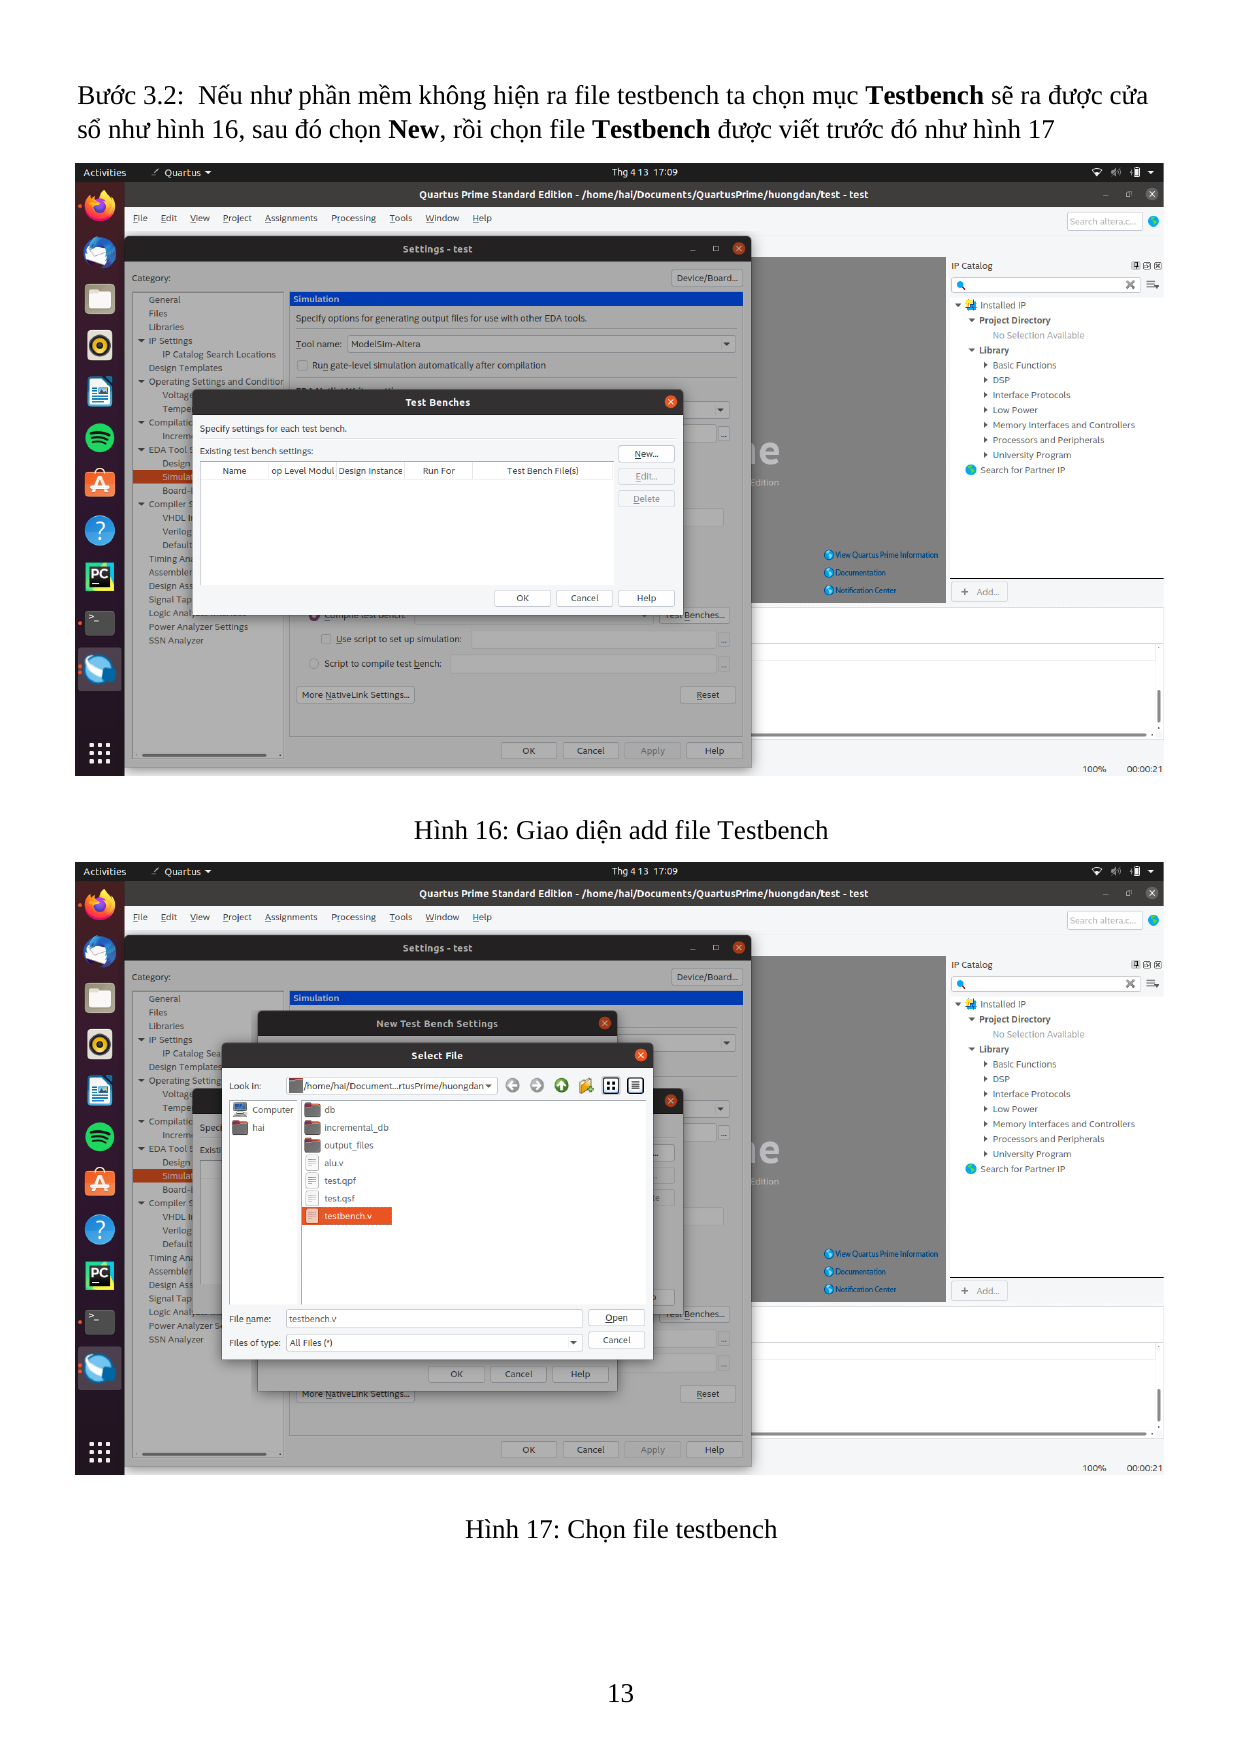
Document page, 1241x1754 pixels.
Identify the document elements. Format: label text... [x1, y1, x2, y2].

picture [75, 862, 1164, 1475]
text Bước 3.2: Nếu như phần mềm không hiện ra file testbench ta chọn mục Testbench sẽ ra được cửa sổ như hình 16, sau đó chọn New, rồi chọn file Testbench được viết trước đó như hình 17 [77, 79, 1165, 144]
text Hình 16: Giao diện add file Testbench [77, 814, 1165, 846]
picture [75, 163, 1164, 776]
text Hình 17: Chọn file testbench [77, 1513, 1165, 1544]
